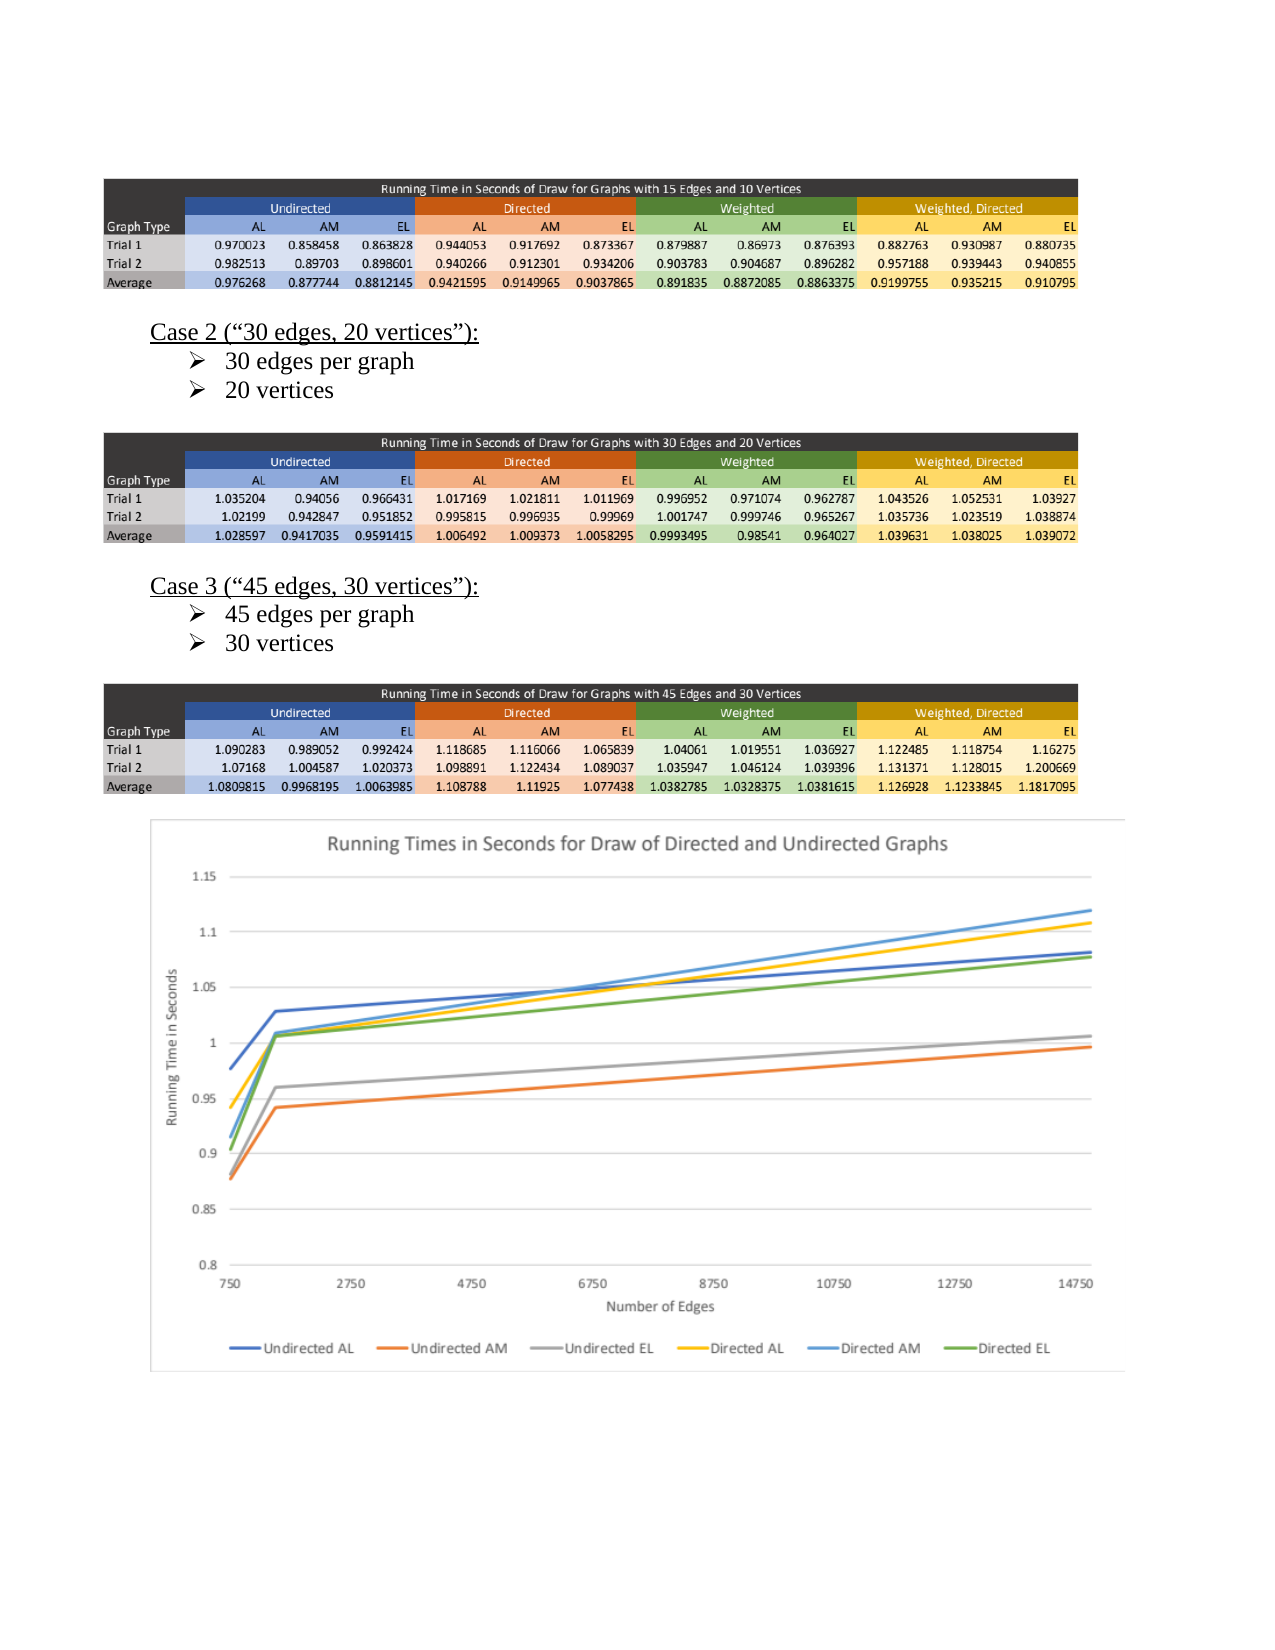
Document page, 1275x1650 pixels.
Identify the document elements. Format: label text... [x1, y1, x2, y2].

list 30 vertices [187, 628, 1125, 657]
text Case 2 (“30 edges, 20 vertices”): [150, 317, 1125, 346]
list 30 edges per graph [187, 346, 1125, 375]
list 20 vertices [187, 375, 1125, 403]
text Case 3 (“45 edges, 30 vertices”): [150, 571, 1125, 599]
list 45 edges per graph [187, 599, 1125, 628]
